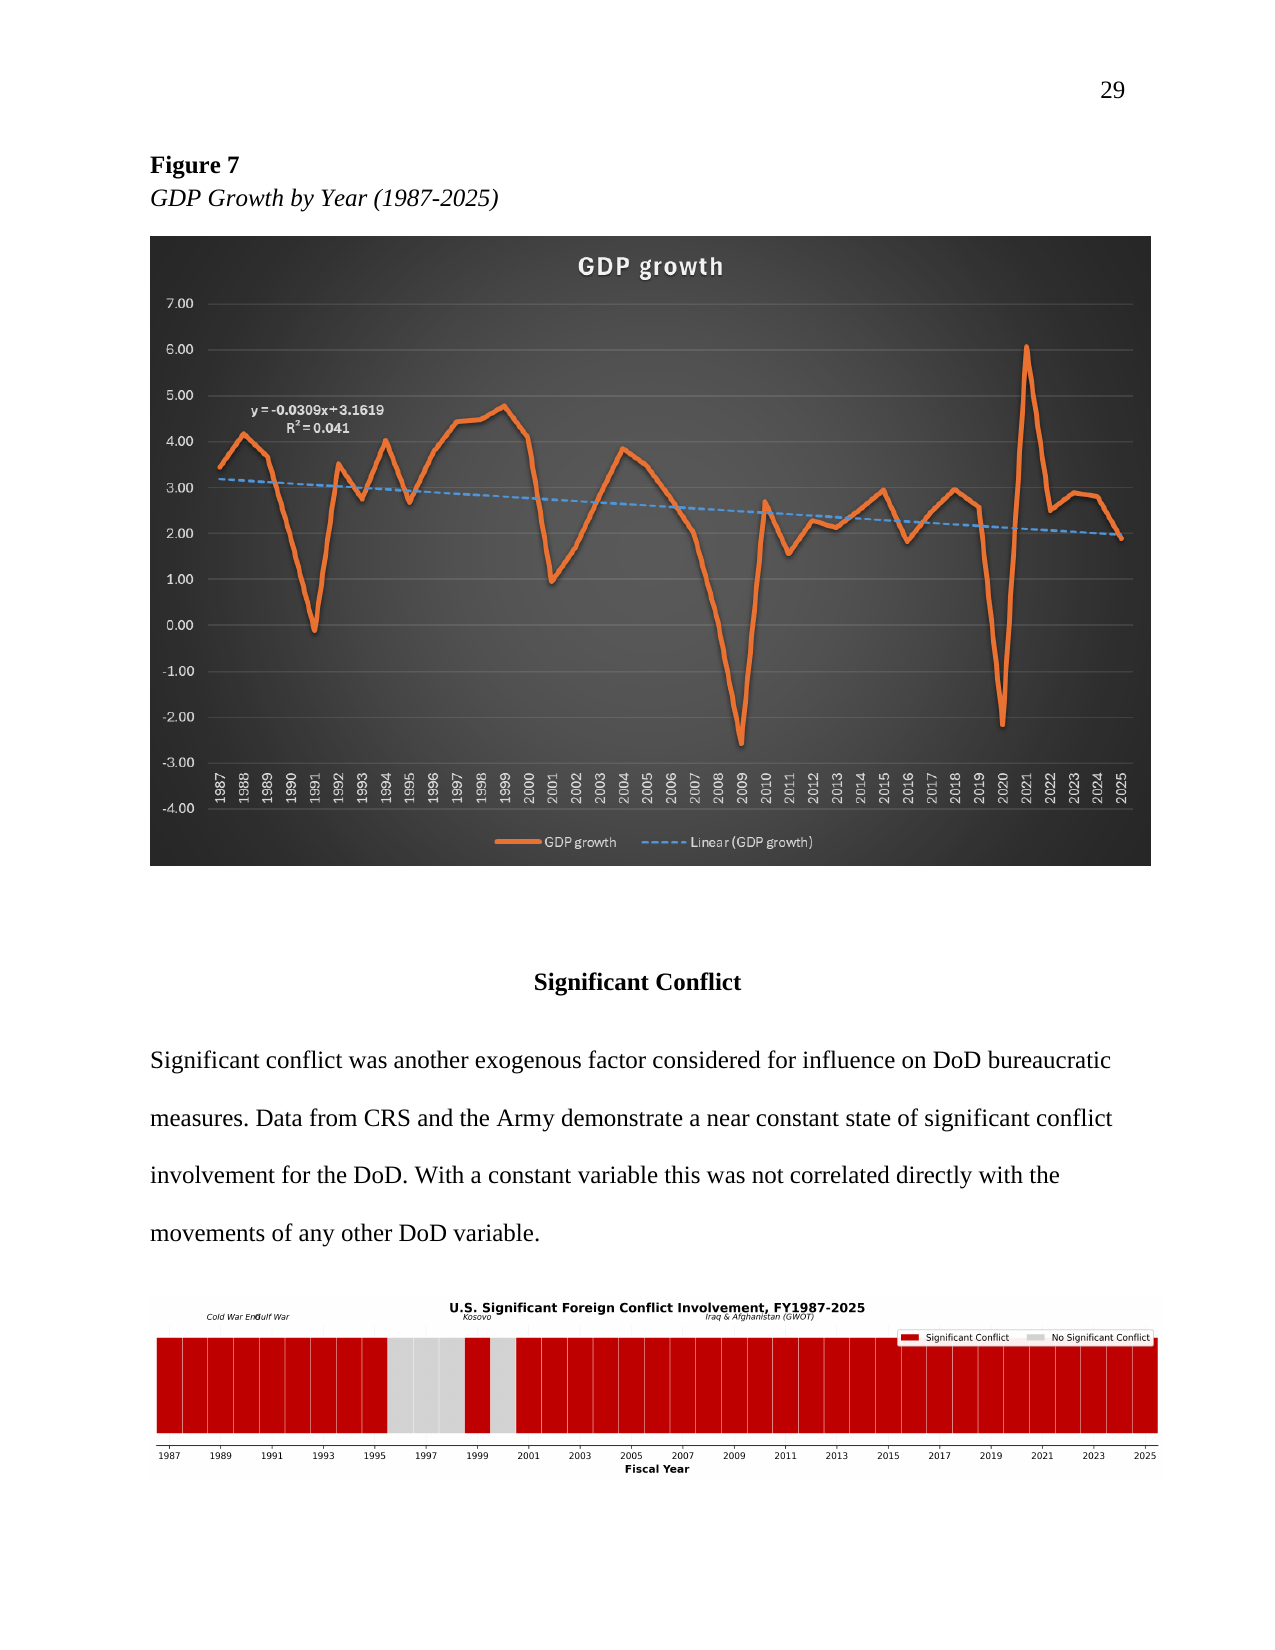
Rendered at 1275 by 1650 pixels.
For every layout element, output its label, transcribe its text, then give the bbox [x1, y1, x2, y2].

text Significant conflict was another exogenous factor considered for influence on DoD bureaucratic measures. Data from CRS and the Army demonstrate a near constant state of significant conflict involvement for the DoD. With a constant variable this was not correlated directly with the movements of any other DoD variable. [150, 1045, 1125, 1247]
picture [150, 1296, 1164, 1481]
text Significant Conflict [150, 967, 1125, 996]
picture [150, 236, 1151, 866]
text Figure 7 GDP Growth by Year (1987-2025) [150, 150, 1125, 212]
